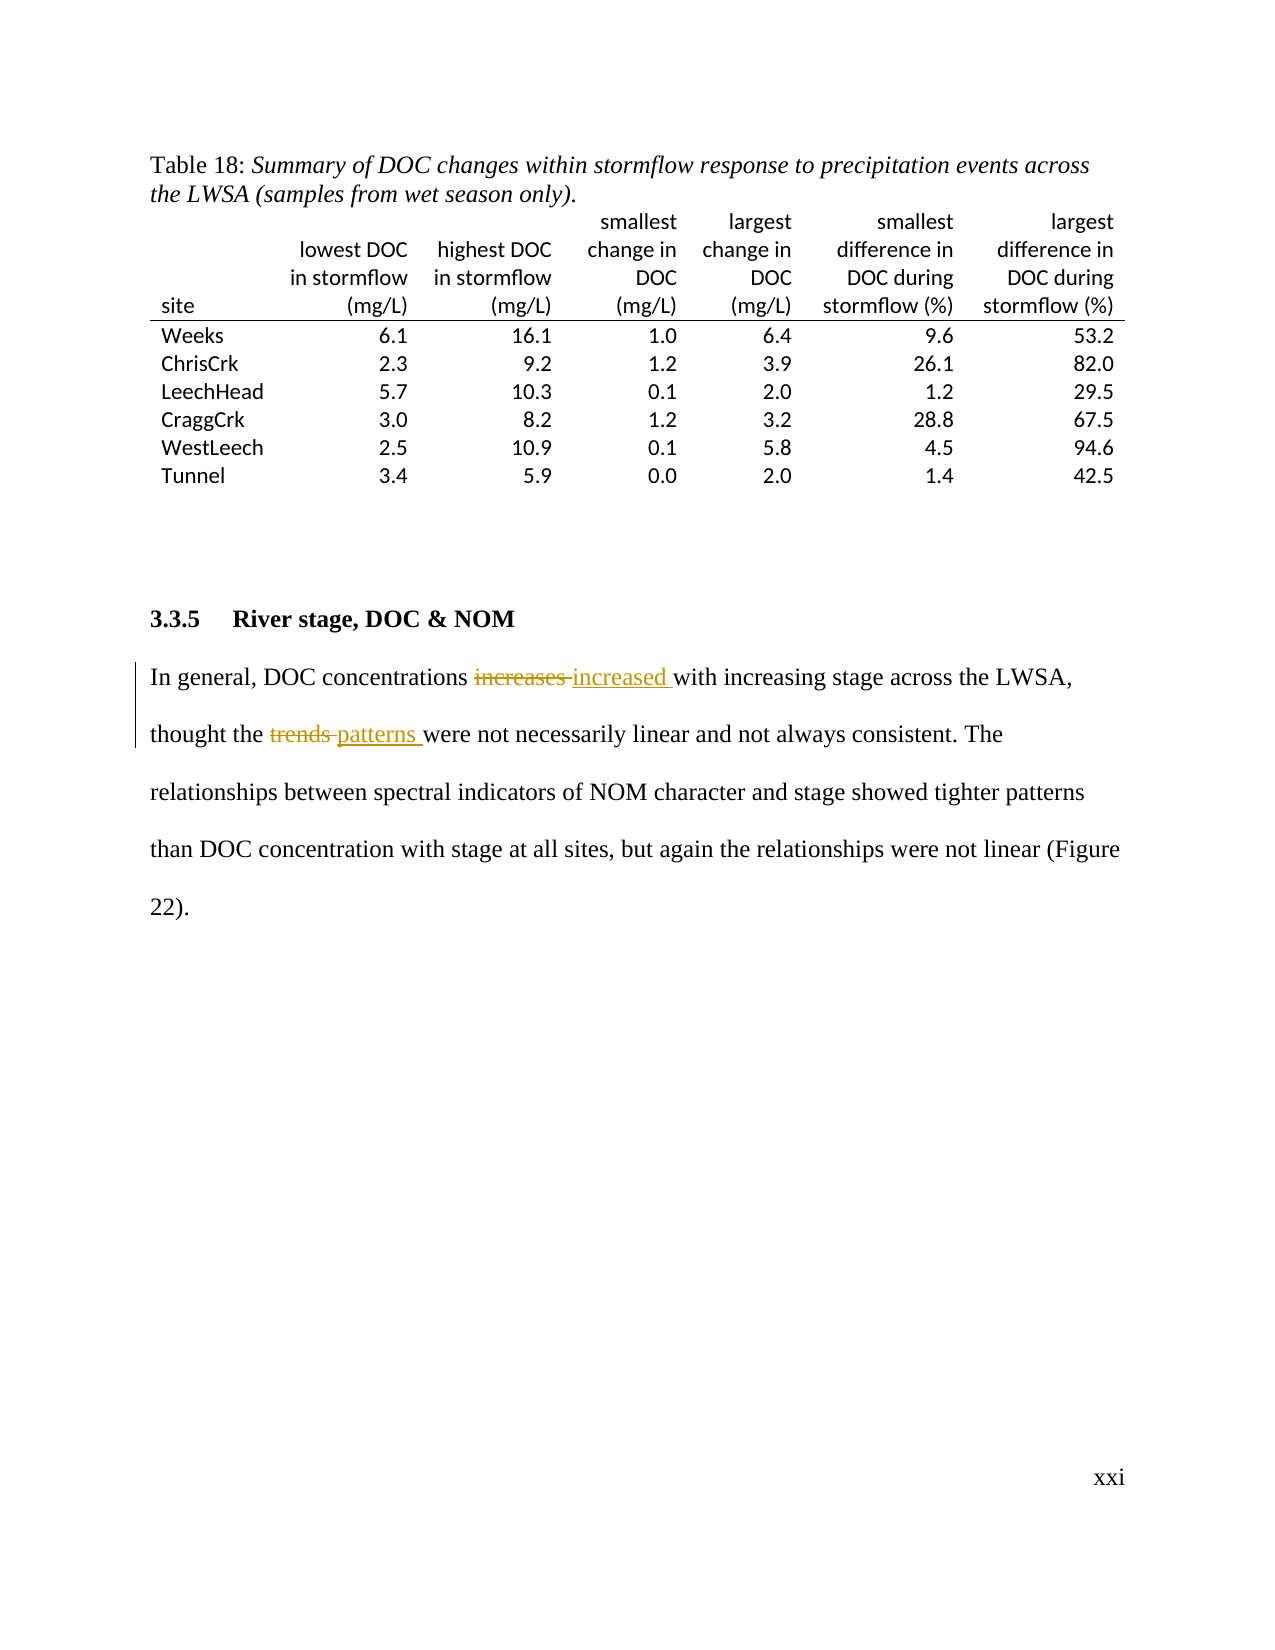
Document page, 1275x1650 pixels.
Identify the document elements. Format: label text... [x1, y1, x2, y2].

table_cell 10.3 [419, 377, 563, 405]
table_cell 28.8 [803, 405, 965, 433]
table_cell 53.2 [965, 321, 1125, 349]
table_cell 5.9 [419, 461, 563, 489]
table_cell 42.5 [965, 461, 1125, 489]
table_cell 0.1 [563, 377, 688, 405]
table_cell LeechHead [150, 377, 275, 405]
table_cell WestLeech [150, 433, 275, 461]
table_cell 2.5 [275, 433, 419, 461]
table_header largest change in DOC (mg/L) [688, 208, 803, 319]
table_cell 1.2 [563, 349, 688, 377]
table_cell 6.4 [688, 321, 803, 349]
table_cell 2.0 [688, 377, 803, 405]
table_header highest DOC in stormflow (mg/L) [419, 208, 563, 319]
table_cell 2.0 [688, 461, 803, 489]
table_header lowest DOC in stormflow (mg/L) [275, 208, 419, 319]
text In general, DOC concentrations with increasing stage across the LWSA, thought the were not necessarily linear and not always consistent. The relationships between spectral indicators of NOM character and stage showed tighter patterns than DOC concentration with stage at all sites, but again the relationships were not linear (Figure 22). [150, 662, 1125, 921]
table_cell 3.2 [688, 405, 803, 433]
table_cell 3.0 [275, 405, 419, 433]
table_cell 82.0 [965, 349, 1125, 377]
table_cell 3.4 [275, 461, 419, 489]
table_cell 26.1 [803, 349, 965, 377]
table_header site [150, 208, 275, 319]
table_cell 1.0 [563, 321, 688, 349]
table_header smallest change in DOC (mg/L) [563, 208, 688, 319]
table_cell 6.1 [275, 321, 419, 349]
table_cell 94.6 [965, 433, 1125, 461]
table_cell 9.6 [803, 321, 965, 349]
table_cell Weeks [150, 321, 275, 349]
table_cell 3.9 [688, 349, 803, 377]
subtitle River stage, DOC & NOM [150, 604, 1125, 633]
table_cell 2.3 [275, 349, 419, 377]
table_cell 0.1 [563, 433, 688, 461]
text Table 18: Summary of DOC changes within stormflow response to precipitation events across the LWSA (samples from wet season only). [150, 150, 1125, 207]
table_cell 1.2 [563, 405, 688, 433]
table_cell 8.2 [419, 405, 563, 433]
table_cell 1.4 [803, 461, 965, 489]
table_cell 67.5 [965, 405, 1125, 433]
table_cell 1.2 [803, 377, 965, 405]
table_cell Tunnel [150, 461, 275, 489]
table_header smallest difference in DOC during stormflow (%) [803, 208, 965, 319]
table_cell 5.7 [275, 377, 419, 405]
table_cell 10.9 [419, 433, 563, 461]
table_cell 5.8 [688, 433, 803, 461]
table_cell 9.2 [419, 349, 563, 377]
table_header largest difference in DOC during stormflow (%) [965, 208, 1125, 319]
table_cell 0.0 [563, 461, 688, 489]
table_cell 16.1 [419, 321, 563, 349]
table_cell CraggCrk [150, 405, 275, 433]
table_cell ChrisCrk [150, 349, 275, 377]
table_cell 4.5 [803, 433, 965, 461]
table_cell 29.5 [965, 377, 1125, 405]
